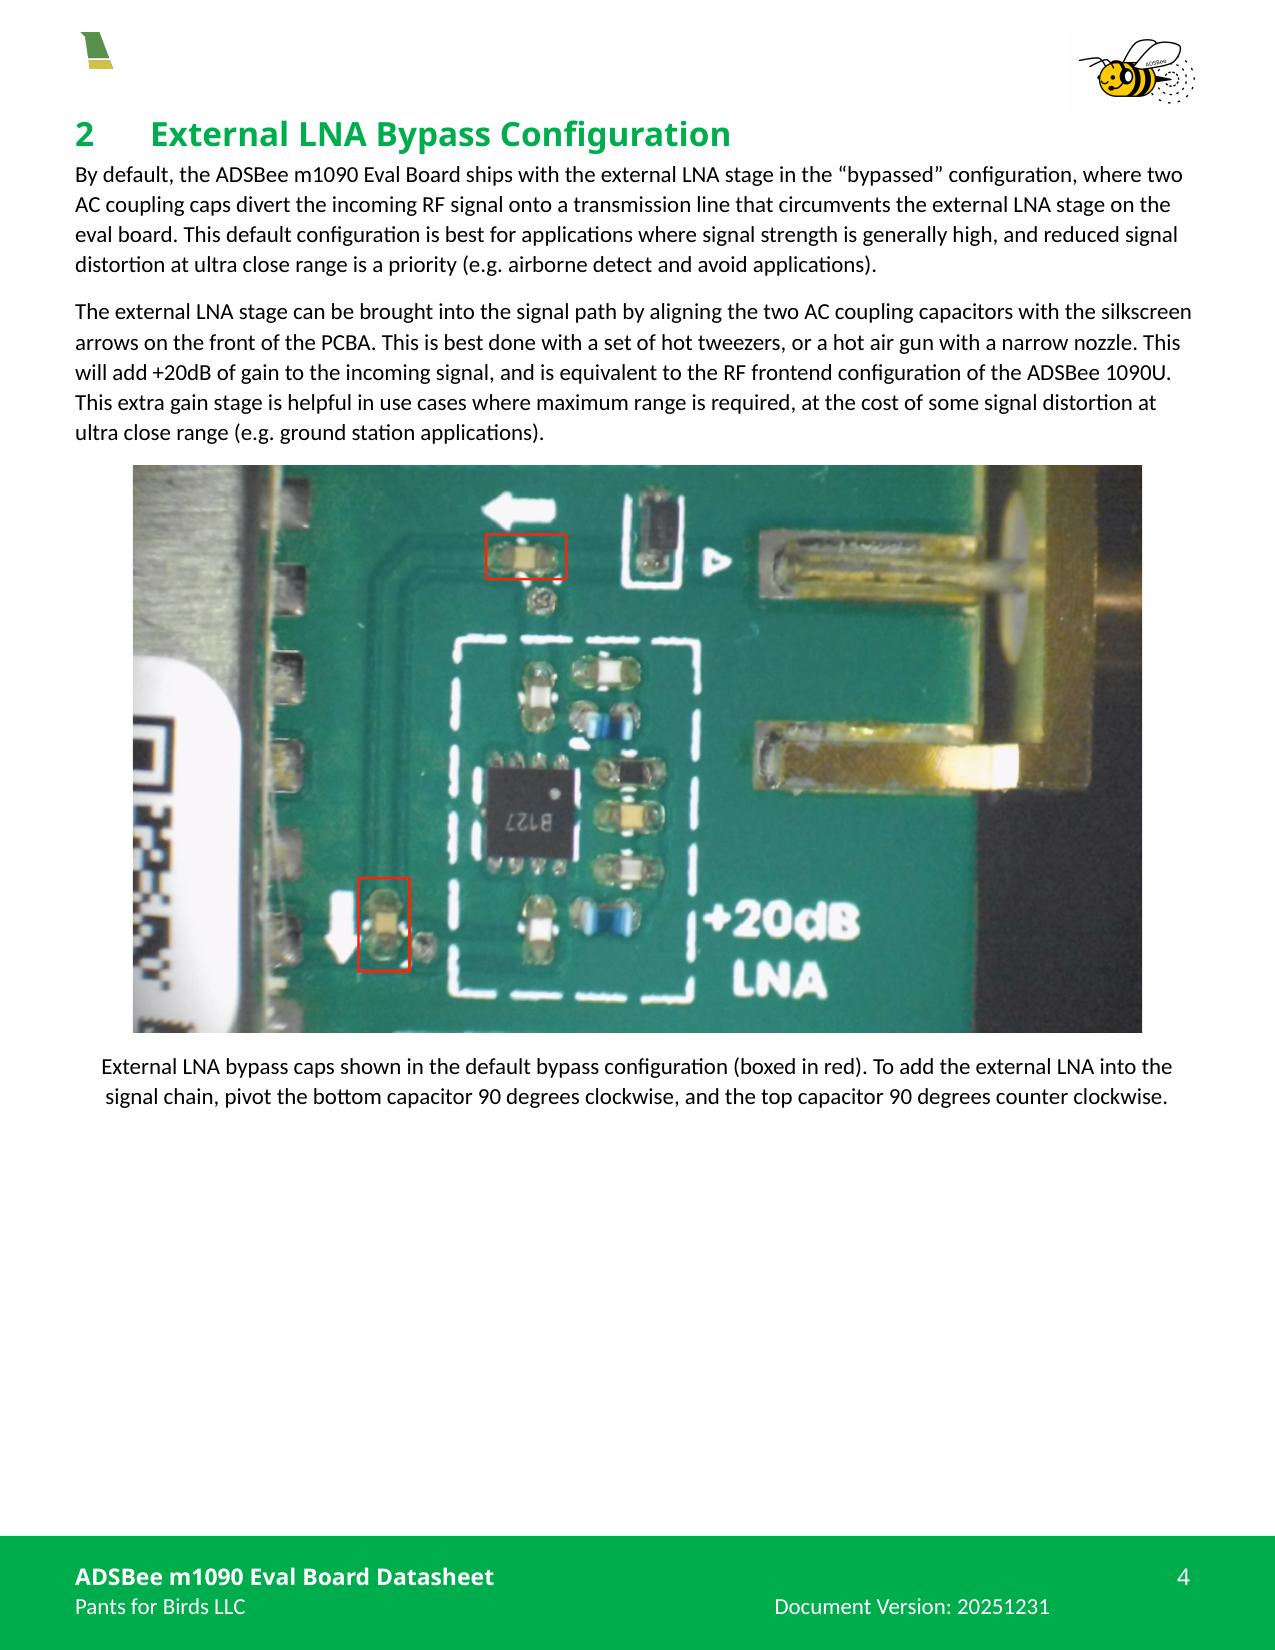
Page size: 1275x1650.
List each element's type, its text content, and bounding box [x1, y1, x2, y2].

picture [1066, 30, 1200, 111]
picture [132, 465, 1143, 1033]
text External LNA bypass caps shown in the default bypass configuration (boxed in red). To add the external LNA into the signal chain, pivot the bottom capacitor 90 degrees clockwise, and the top capacitor 90 degrees counter clockwise. [75, 1052, 1200, 1110]
subtitle External LNA Bypass Configuration [75, 111, 1200, 156]
text The external LNA stage can be brought into the signal path by aligning the two AC coupling capacitors with the silkscreen arrows on the front of the PCBA. This is best done with a set of hot tweezers, or a hot air gun with a narrow nozzle. This will add +20dB of gain to the incoming signal, and is equivalent to the RF frontend configuration of the ADSBee 1090U. This extra gain stage is helpful in use cases where maximum range is required, at the cost of some signal distortion at ultra close range (e.g. ground station applications). [75, 297, 1200, 446]
picture [74, 28, 116, 69]
text By default, the ADSBee m1090 Eval Board ships with the external LNA stage in the “bypassed” configuration, where two AC coupling caps divert the incoming RF signal onto a transmission line that circumvents the external LNA stage on the eval board. This default configuration is best for applications where signal strength is generally high, and reduced signal distortion at ultra close range is a priority (e.g. airborne detect and avoid applications). [75, 160, 1200, 279]
